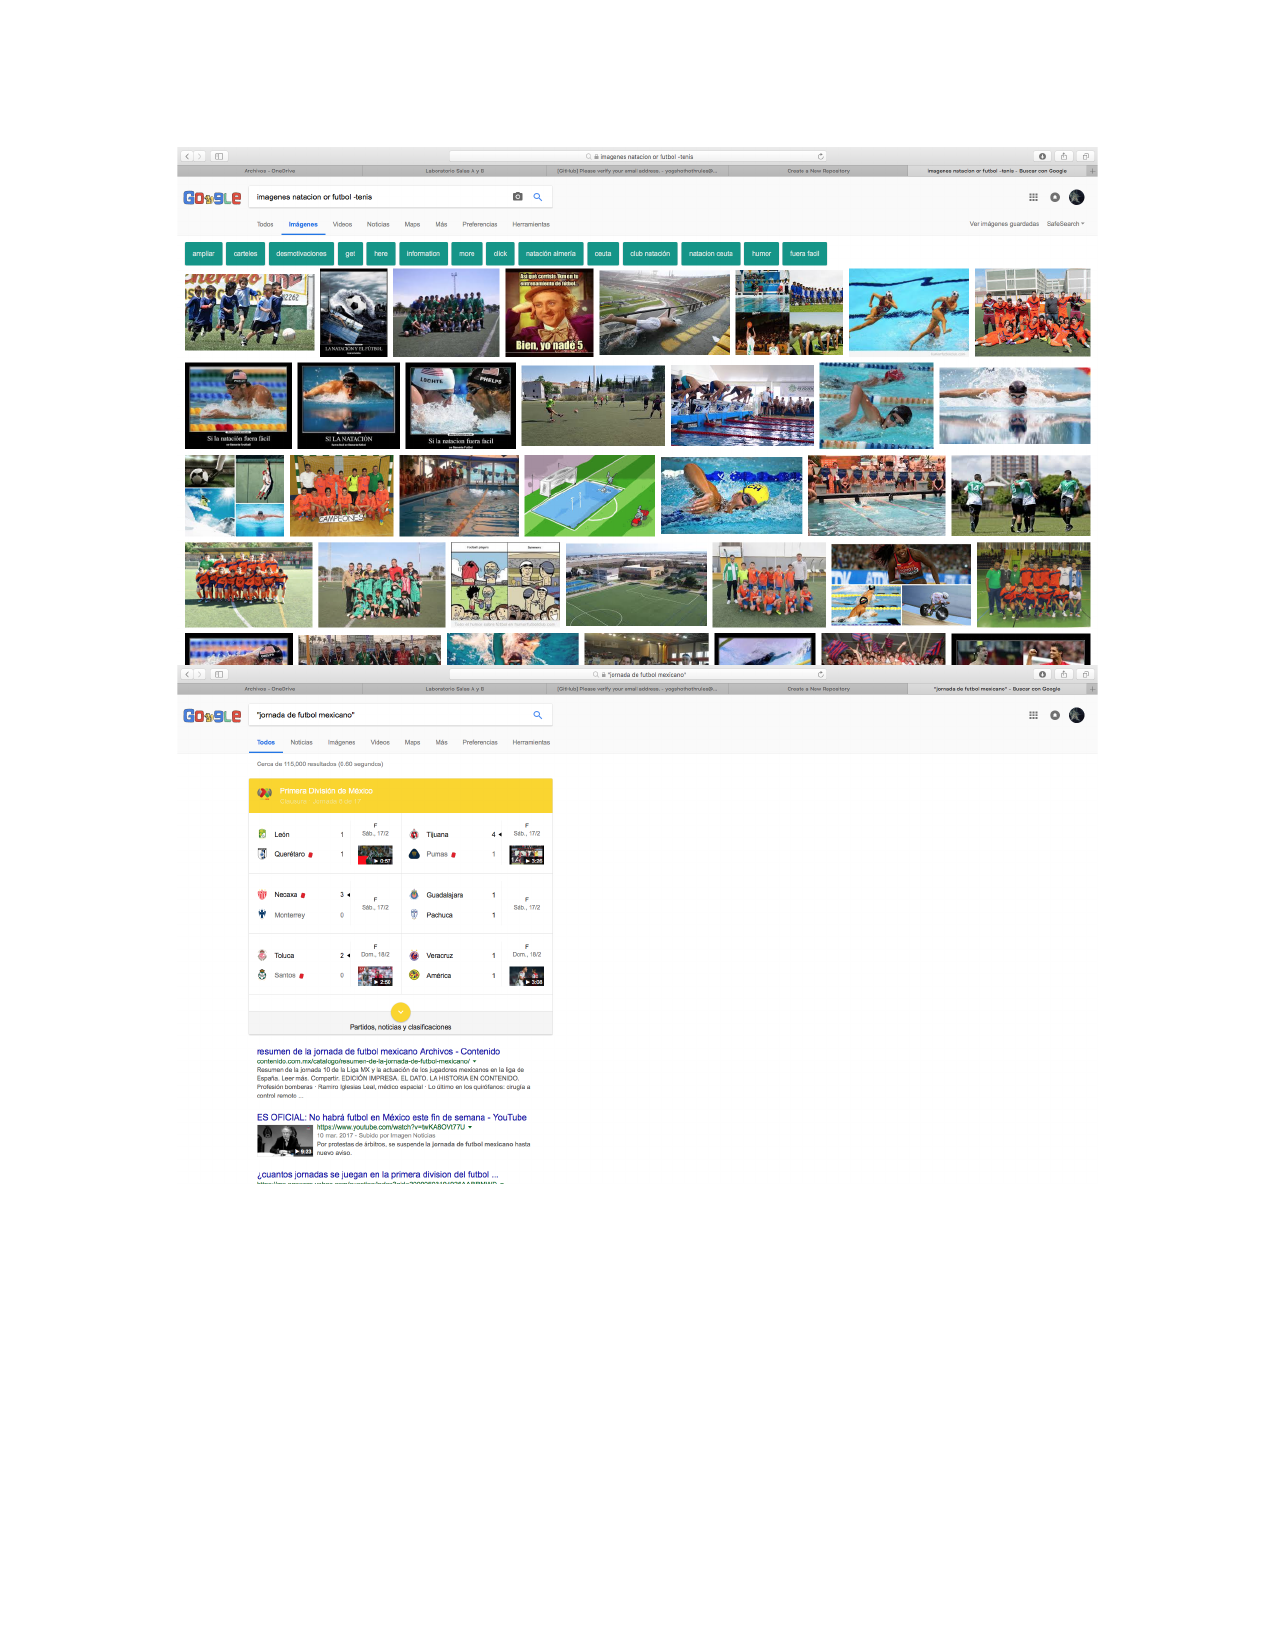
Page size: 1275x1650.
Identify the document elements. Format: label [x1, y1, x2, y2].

picture [177, 147, 1098, 1184]
